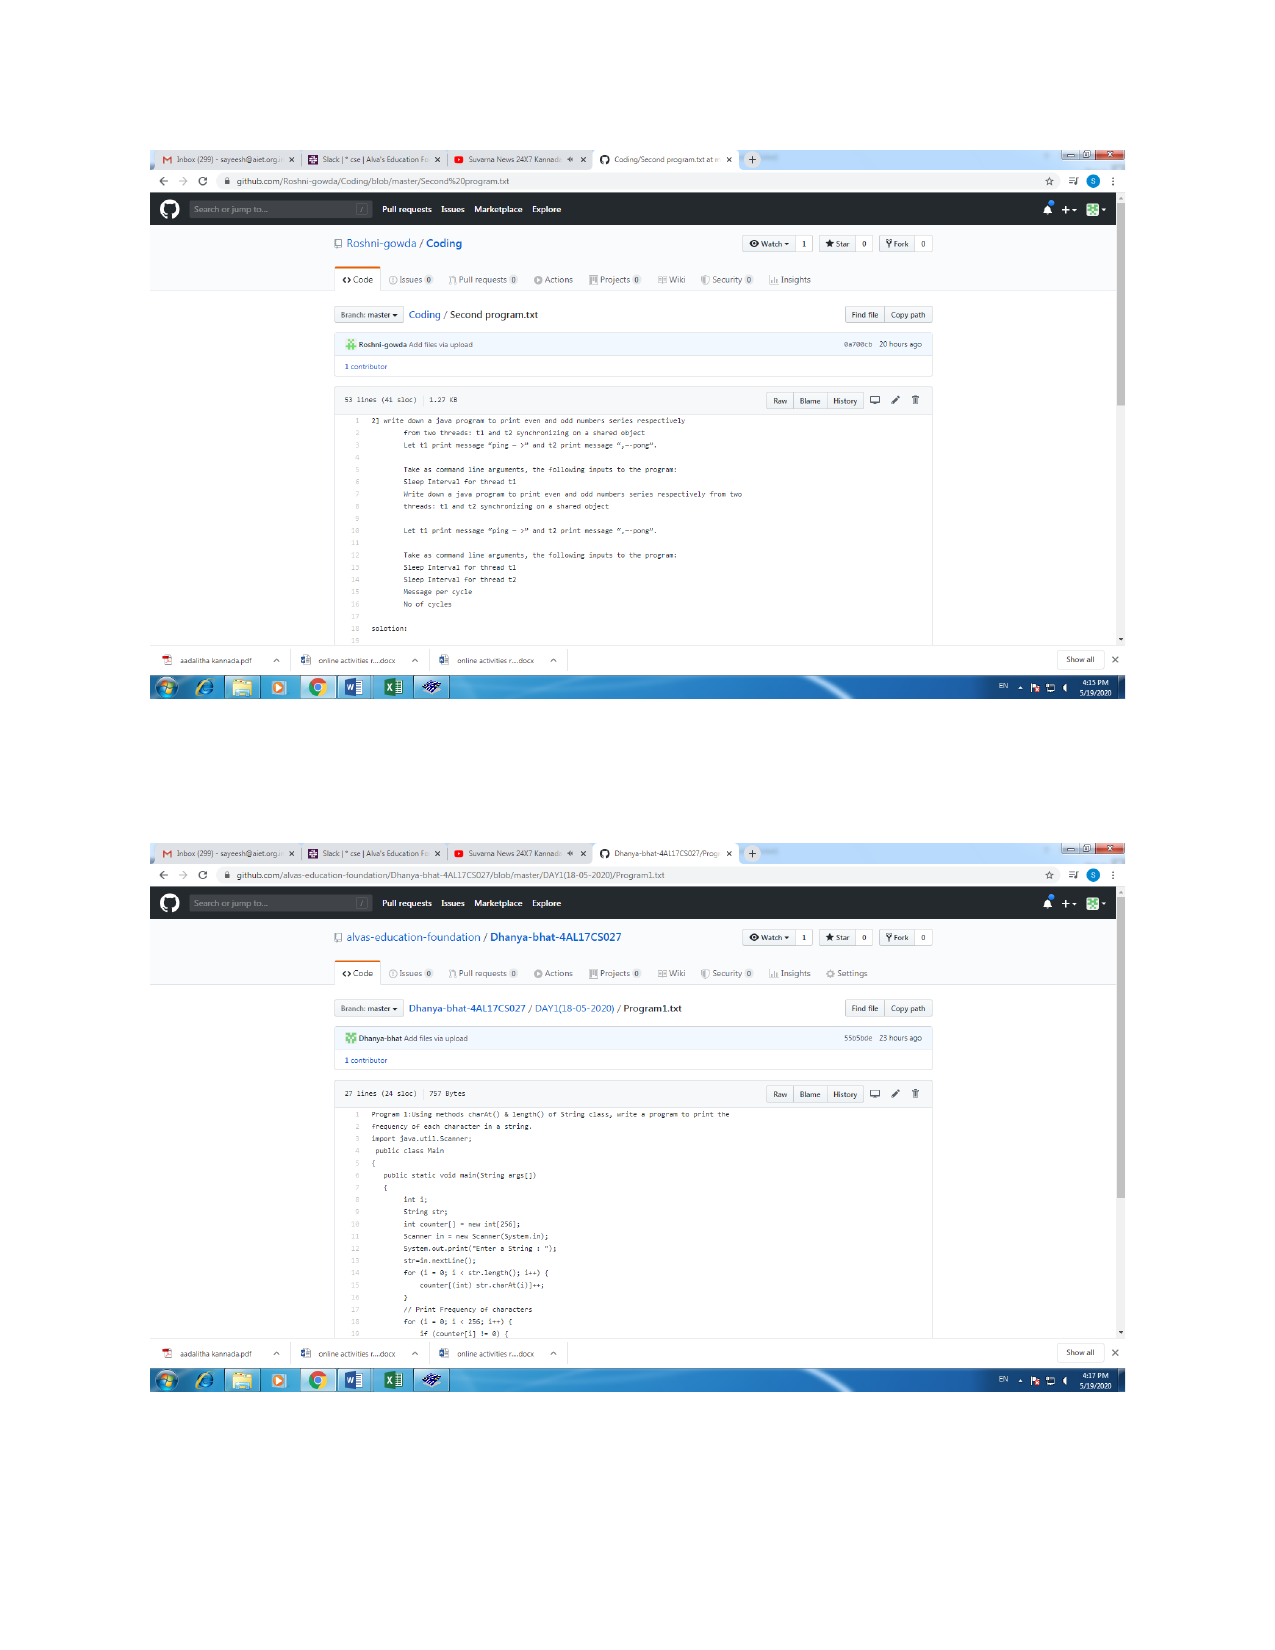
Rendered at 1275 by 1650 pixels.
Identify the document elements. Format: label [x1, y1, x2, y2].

picture [150, 843, 1125, 1392]
picture [150, 150, 1125, 699]
